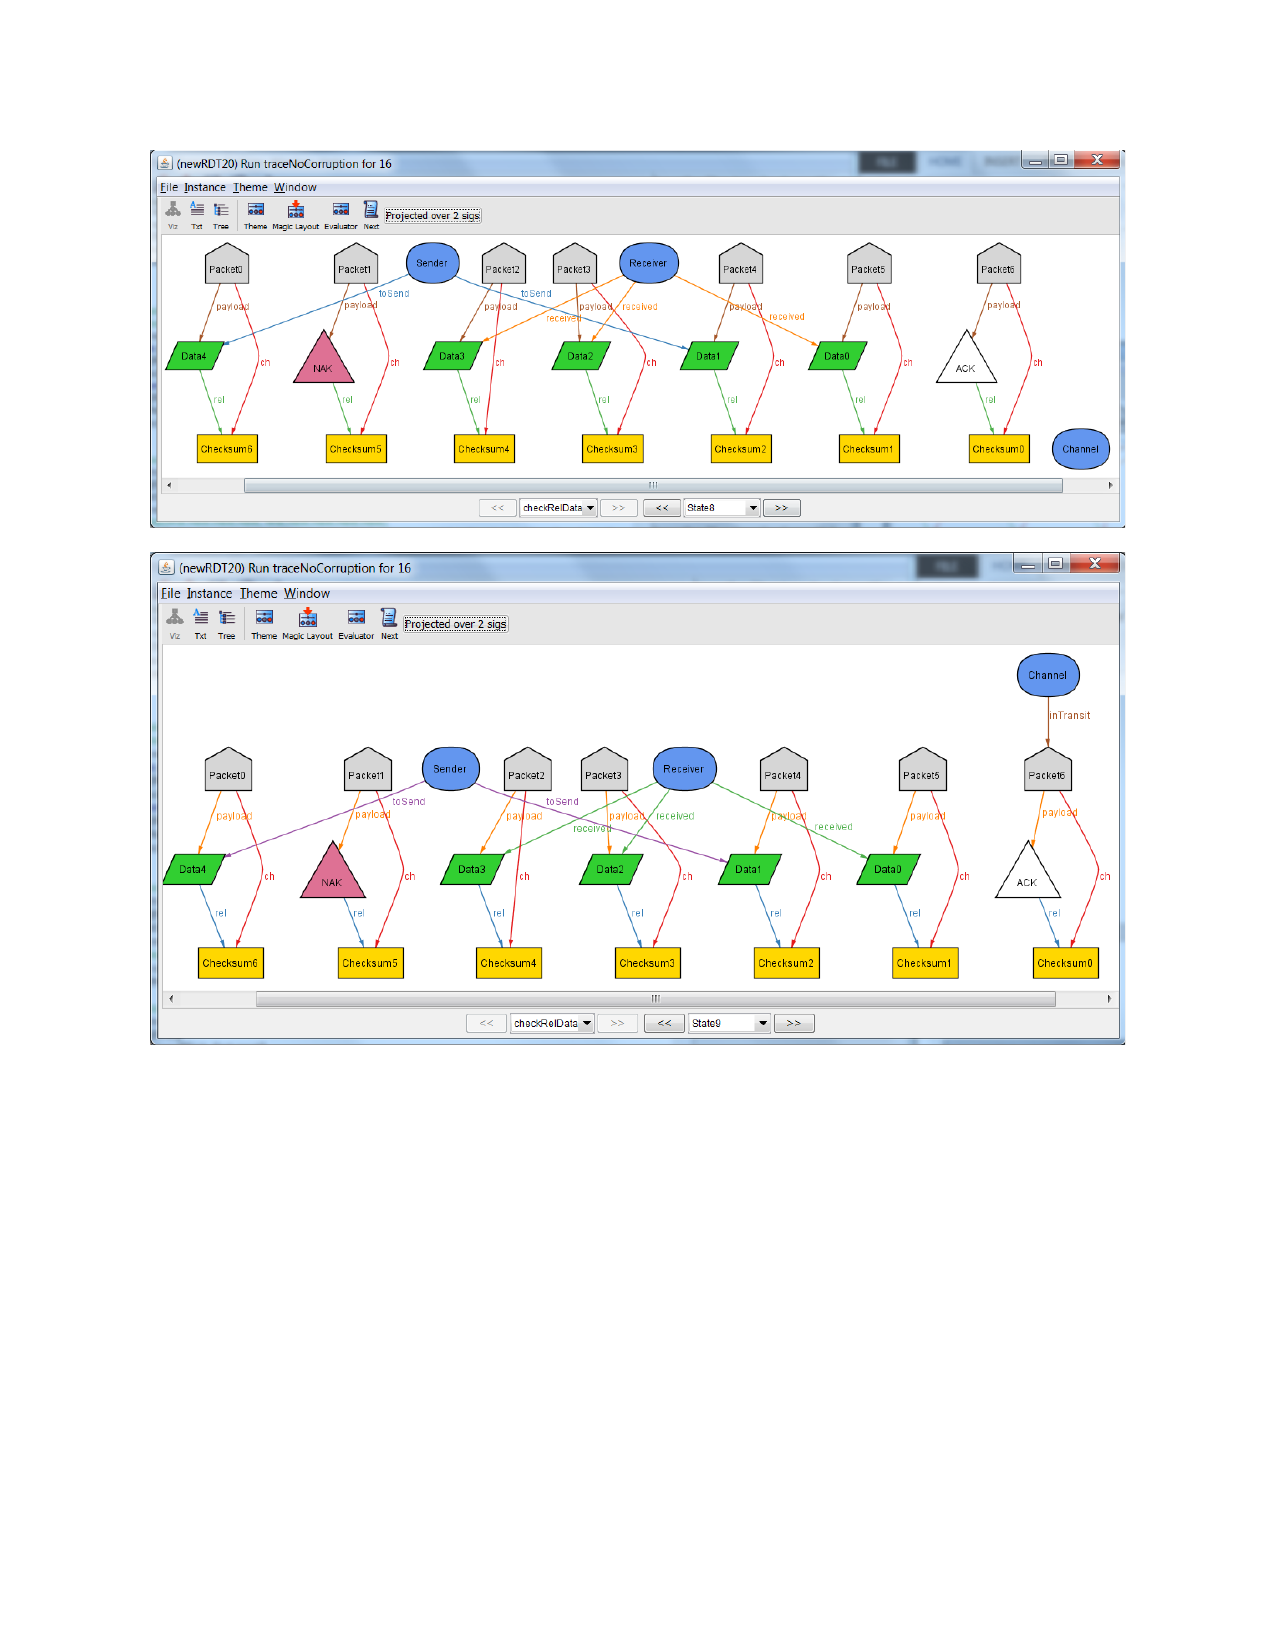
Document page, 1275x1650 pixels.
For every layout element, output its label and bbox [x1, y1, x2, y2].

picture [150, 150, 1125, 528]
picture [150, 552, 1125, 1045]
